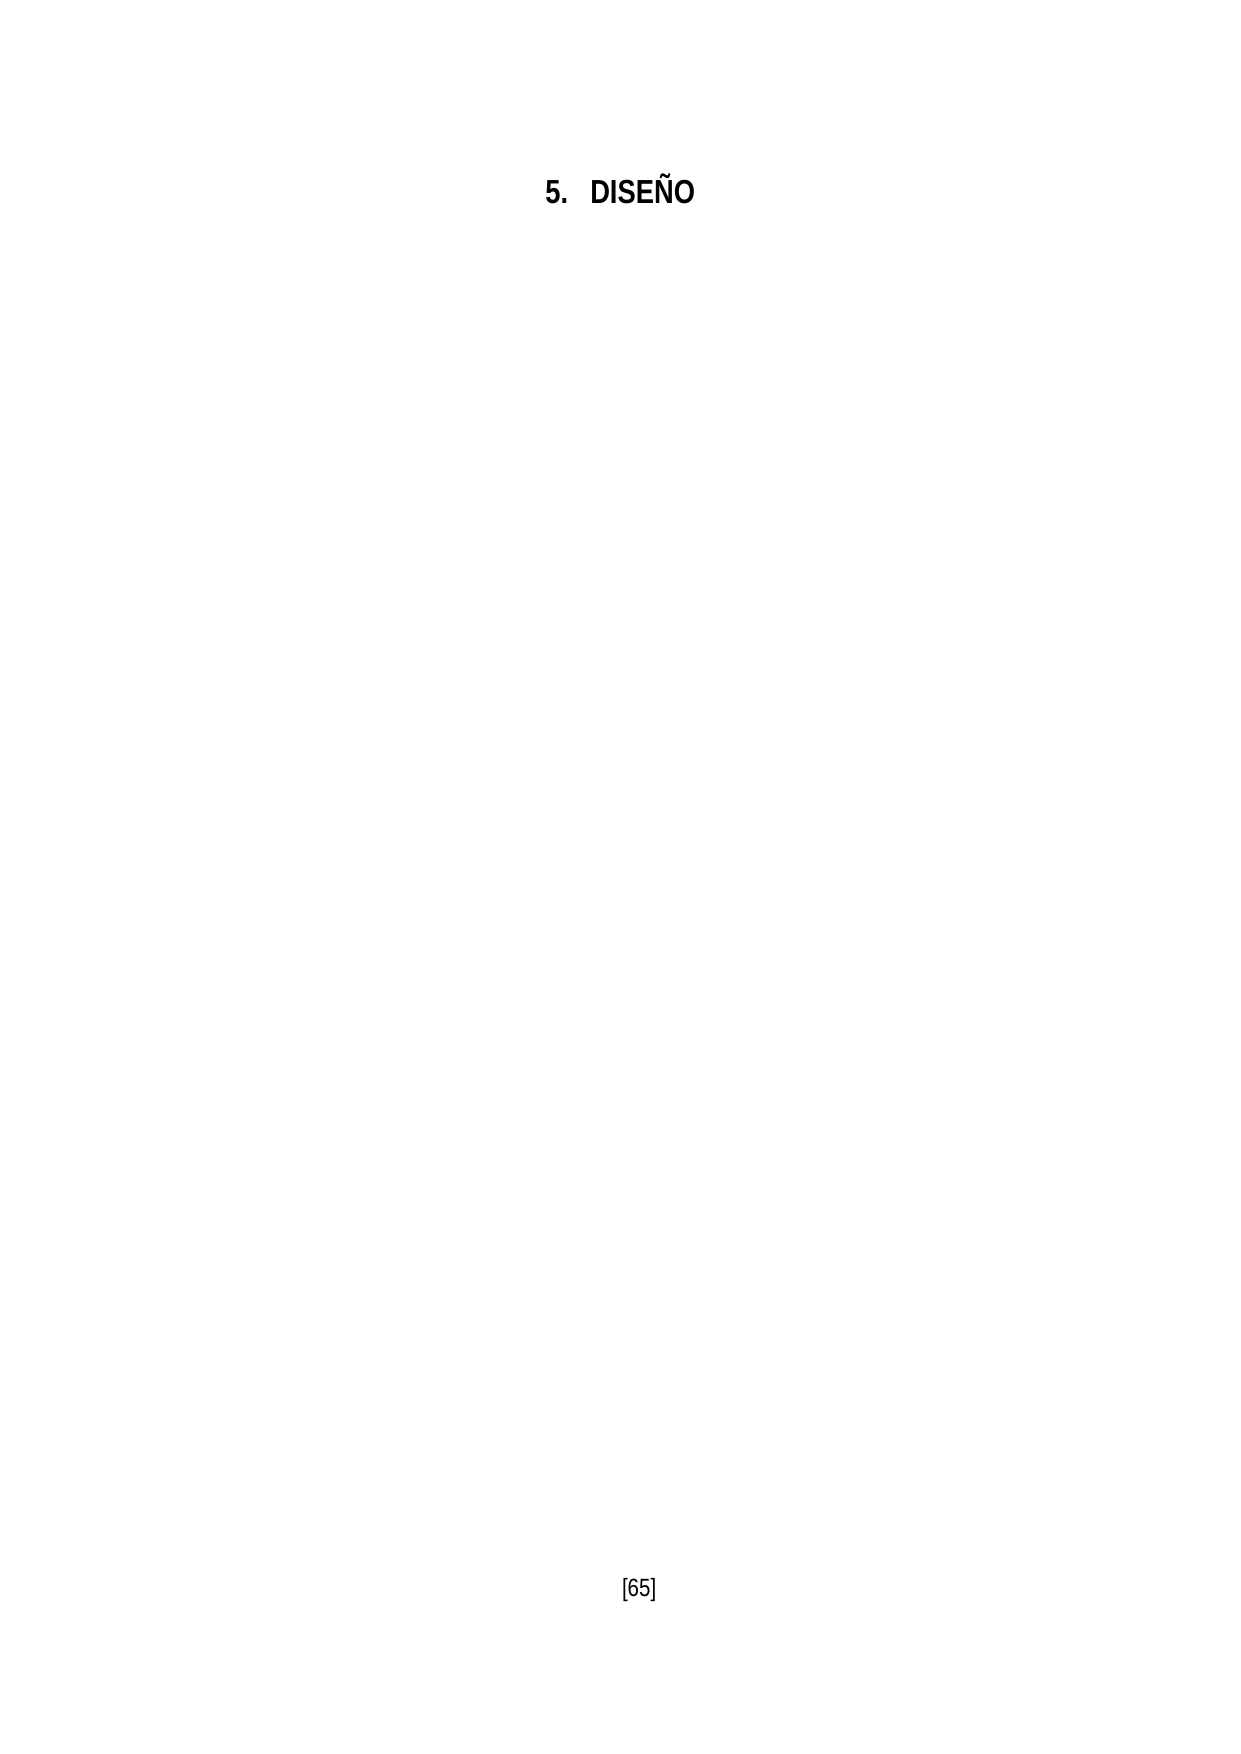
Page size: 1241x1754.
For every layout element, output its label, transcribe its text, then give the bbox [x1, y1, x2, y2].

subtitle DISEÑO [177, 173, 1063, 211]
